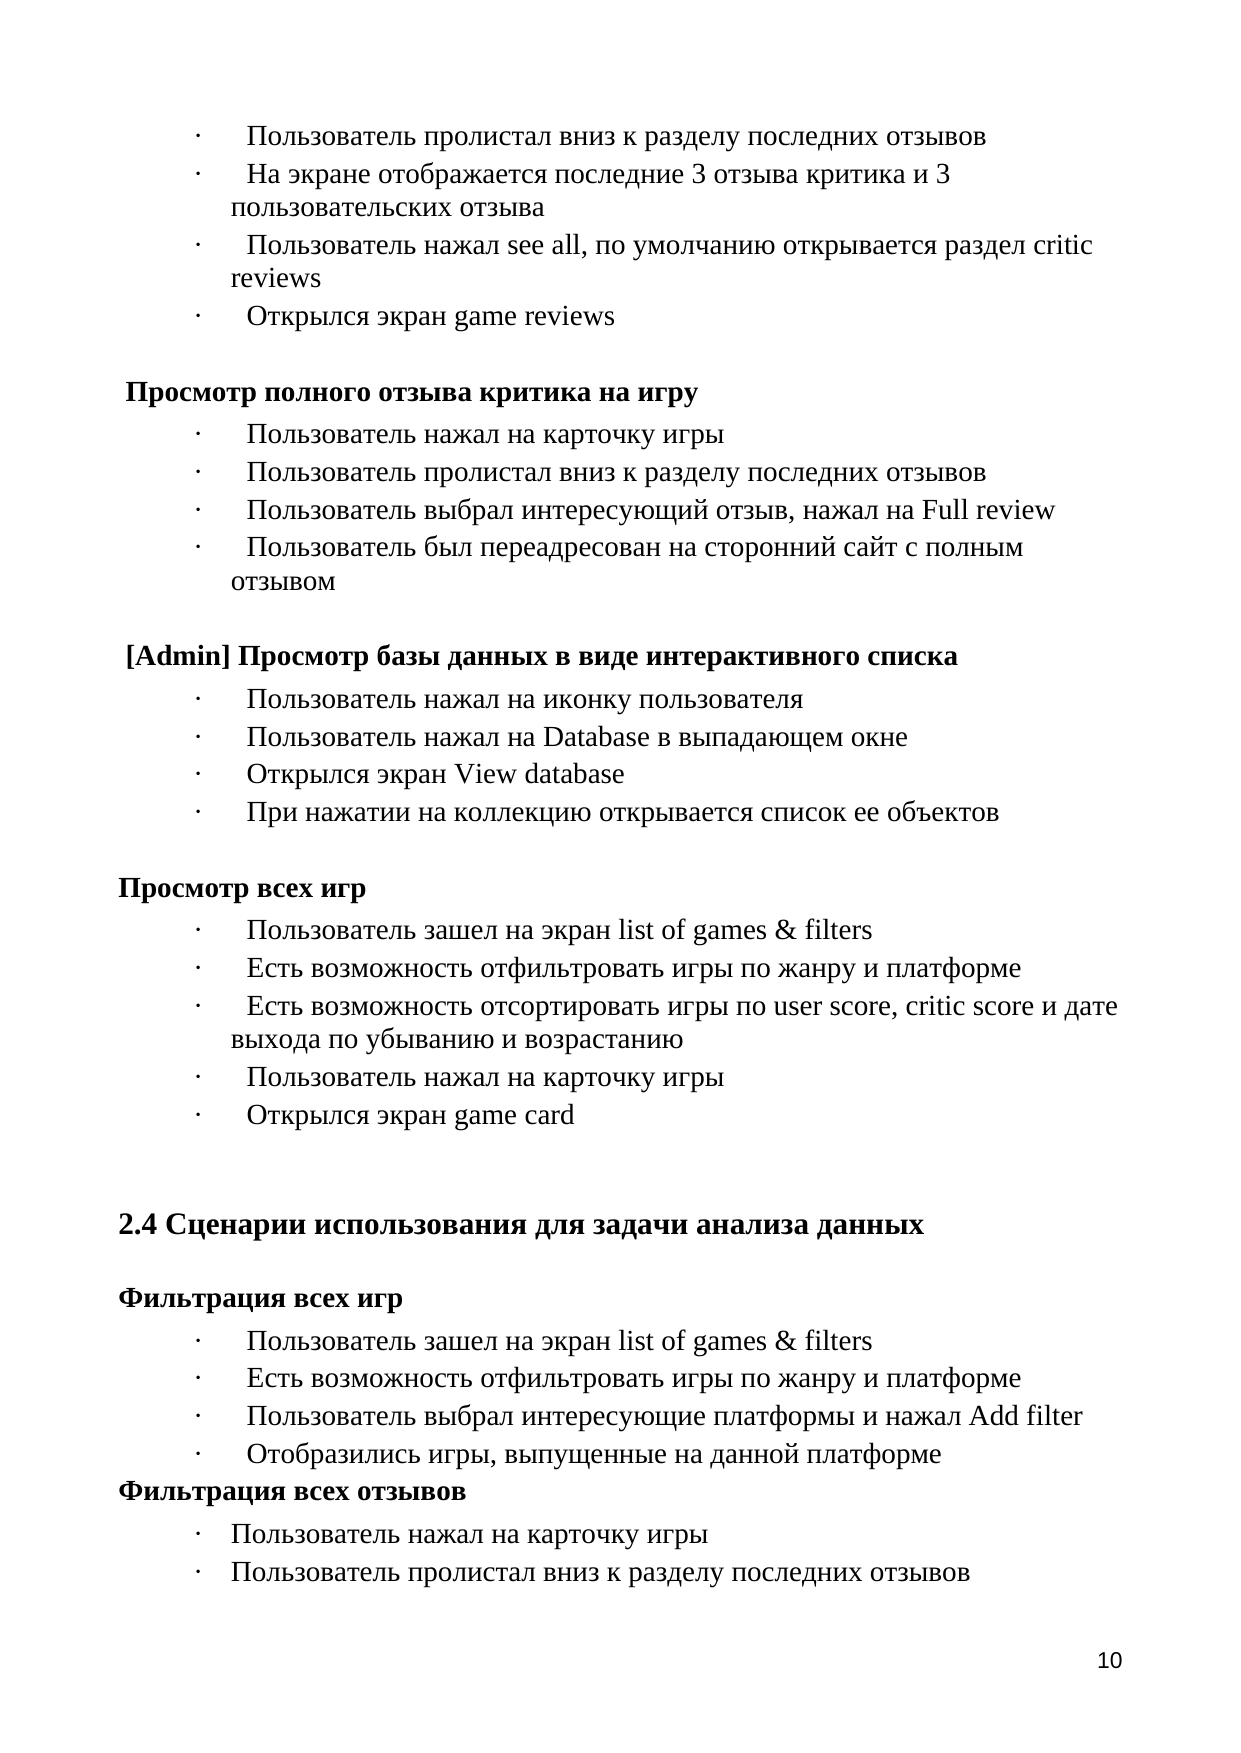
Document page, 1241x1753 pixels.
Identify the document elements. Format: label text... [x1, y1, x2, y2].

text · Пользователь пролистал вниз к разделу последних отзывов [193, 118, 1122, 152]
text · Есть возможность отфильтровать игры по жанру и платформе [193, 950, 1122, 984]
text · Пользователь нажал see all, по умолчанию открывается раздел critic reviews [193, 227, 1122, 294]
text · На экране отображается последние 3 отзыва критика и 3 пользовательских отзыва [193, 156, 1122, 223]
text · Пользователь пролистал вниз к разделу последних отзывов [193, 1554, 1122, 1587]
text · Открылся экран game reviews [193, 298, 1122, 332]
text · Пользователь нажал на Database в выпадающем окне [193, 719, 1122, 752]
text · Есть возможность отсортировать игры по user score, critic score и дате выхода по убыванию и возрастанию [193, 988, 1122, 1055]
text · При нажатии на коллекцию открывается список ее объектов [193, 794, 1122, 828]
text Просмотр полного отзыва критика на игру [118, 374, 1122, 407]
text · Пользователь нажал на карточку игры [193, 1059, 1122, 1093]
text · Пользователь выбрал интересующие платформы и нажал Add filter [193, 1398, 1122, 1432]
text Просмотр всех игр [118, 870, 1122, 903]
text · Открылся экран View database [193, 757, 1122, 790]
text · Пользователь был переадресован на сторонний сайт с полным отзывом [193, 529, 1122, 597]
text · Пользователь пролистал вниз к разделу последних отзывов [193, 454, 1122, 488]
text · Есть возможность отфильтровать игры по жанру и платформе [193, 1360, 1122, 1394]
text · Пользователь нажал на карточку игры [193, 416, 1122, 450]
text · Пользователь нажал на иконку пользователя [193, 681, 1122, 715]
text · Отобразились игры, выпущенные на данной платформе [193, 1436, 1122, 1469]
text Фильтрация всех отзывов [118, 1473, 1122, 1507]
text · Пользователь зашел на экран list of games & filters [193, 912, 1122, 946]
text [Admin] Просмотр базы данных в виде интерактивного списка [118, 638, 1122, 672]
text · Пользователь выбрал интересующий отзыв, нажал на Full review [193, 492, 1122, 525]
text · Открылся экран game card [193, 1097, 1122, 1130]
text Фильтрация всех игр [118, 1280, 1122, 1313]
subtitle 2.4 Сценарии использования для задачи анализа данных [118, 1206, 1122, 1241]
text · Пользователь нажал на карточку игры [193, 1516, 1122, 1550]
text · Пользователь зашел на экран list of games & filters [193, 1323, 1122, 1356]
